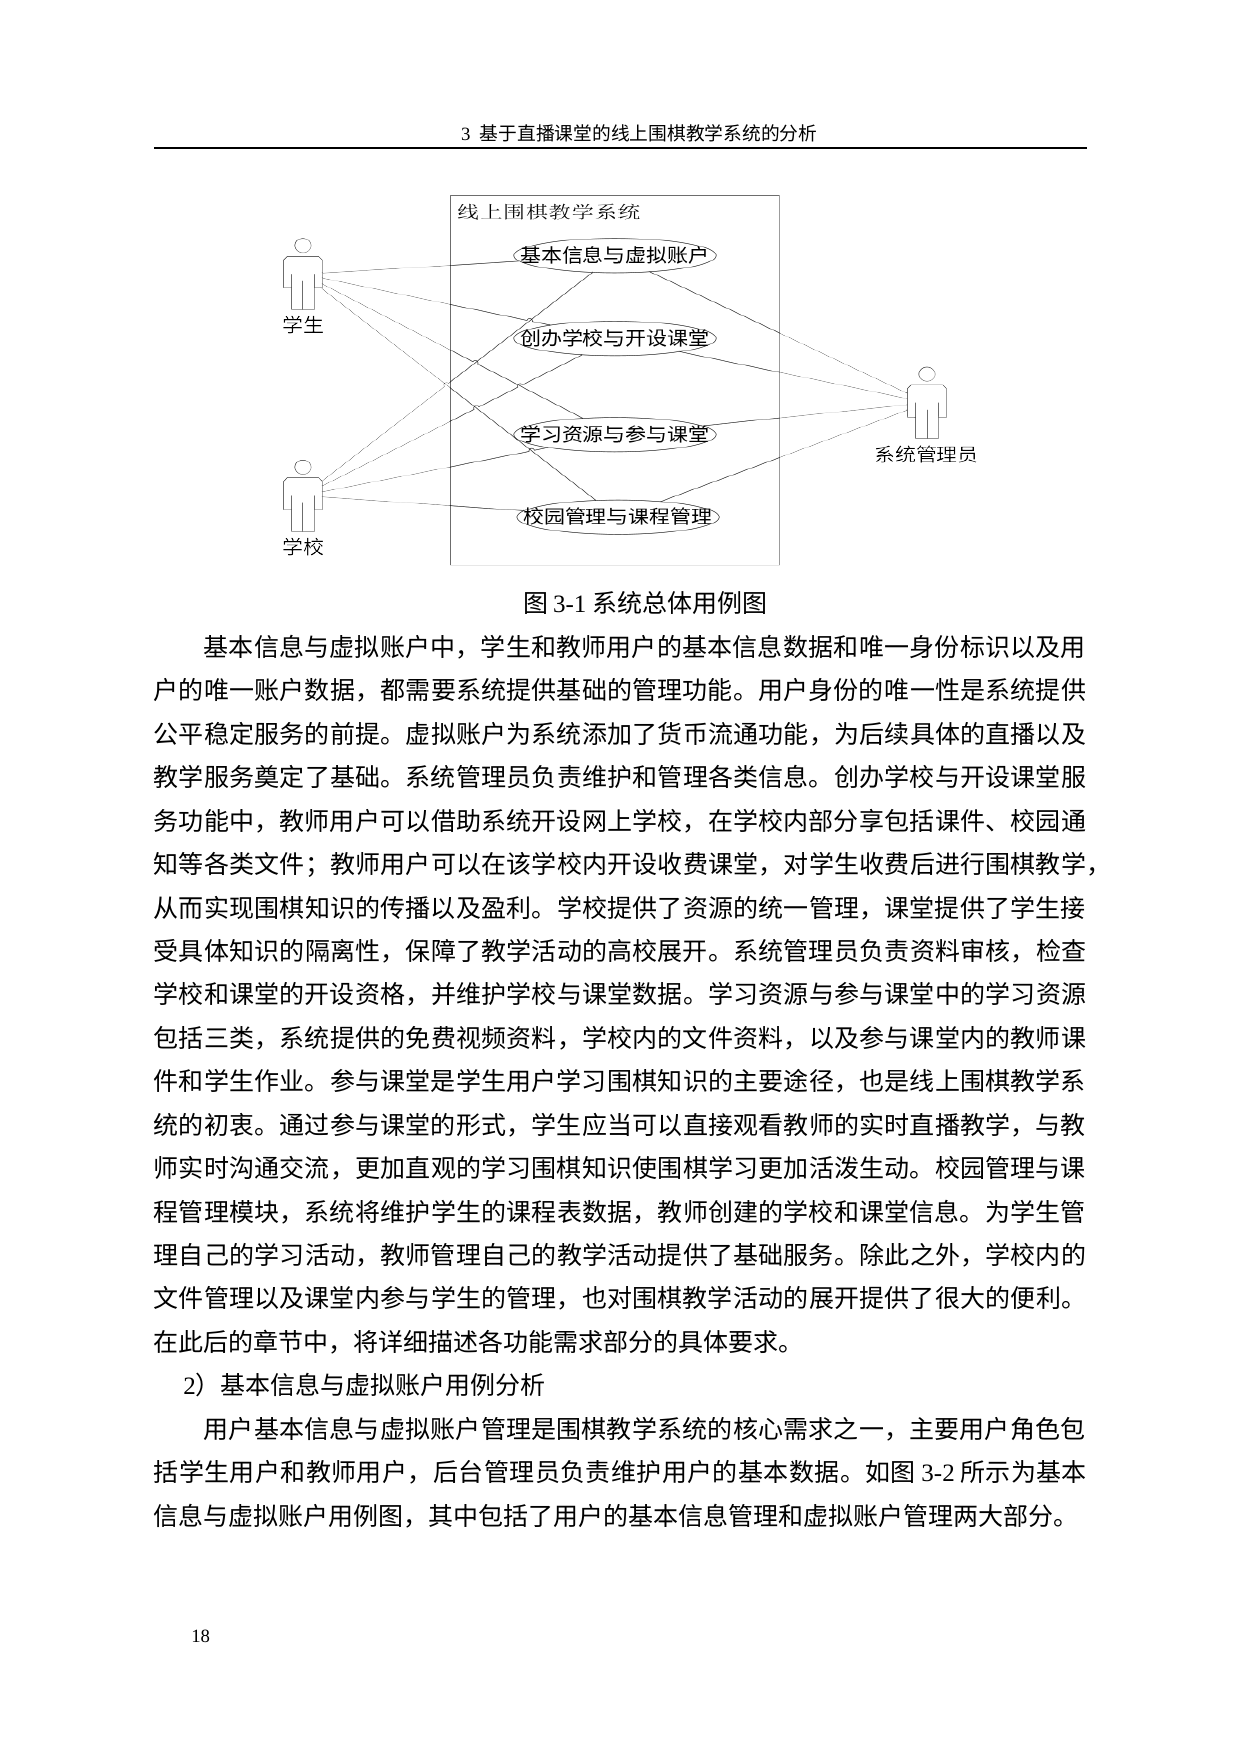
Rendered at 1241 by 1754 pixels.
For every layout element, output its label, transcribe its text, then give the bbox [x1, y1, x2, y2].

subtitle 基本信息与虚拟账户用例分析 [183, 1366, 1087, 1402]
text 用户基本信息与虚拟账户管理是围棋教学系统的核心需求之一，主要用户角色包括学生用户和教师用户，后台管理员负责维护用户的基本数据。如图3-2所示为基本信息与虚拟账户用例图，其中包括了用户的基本信息管理和虚拟账户管理两大部分。 [153, 1409, 1087, 1532]
text 图3-1 系统总体用例图 [153, 584, 1087, 620]
text 基本信息与虚拟账户中，学生和教师用户的基本信息数据和唯一身份标识以及用户的唯一账户数据，都需要系统提供基础的管理功能。用户身份的唯一性是系统提供公平稳定服务的前提。虚拟账户为系统添加了货币流通功能，为后续具体的直播以及教学服务奠定了基础。系统管理员负责维护和管理各类信息。创办学校与开设课堂服务功能中，教师用户可以借助系统开设网上学校，在学校内部分享包括课件、校园通知等各类文件；教师用户可以在该学校内开设收费课堂，对学生收费后进行围棋教学，从而实现围棋知识的传播以及盈利。学校提供了资源的统一管理，课堂提供了学生接受具体知识的隔离性，保障了教学活动的高校展开。系统管理员负责资料审核，检查学校和课堂的开设资格，并维护学校与课堂数据。学习资源与参与课堂中的学习资源包括三类，系统提供的免费视频资料，学校内的文件资料，以及参与课堂内的教师课件和学生作业。参与课堂是学生用户学习围棋知识的主要途径，也是线上围棋教学系统的初衷。通过参与课堂的形式，学生应当可以直接观看教师的实时直播教学，与教师实时沟通交流，更加直观的学习围棋知识使围棋学习更加活泼生动。校园管理与课程管理模块，系统将维护学生的课程表数据，教师创建的学校和课堂信息。为学生管理自己的学习活动，教师管理自己的教学活动提供了基础服务。除此之外，学校内的文件管理以及课堂内参与学生的管理，也对围棋教学活动的展开提供了很大的便利。在此后的章节中，将详细描述各功能需求部分的具体要求。 [153, 627, 1087, 1359]
